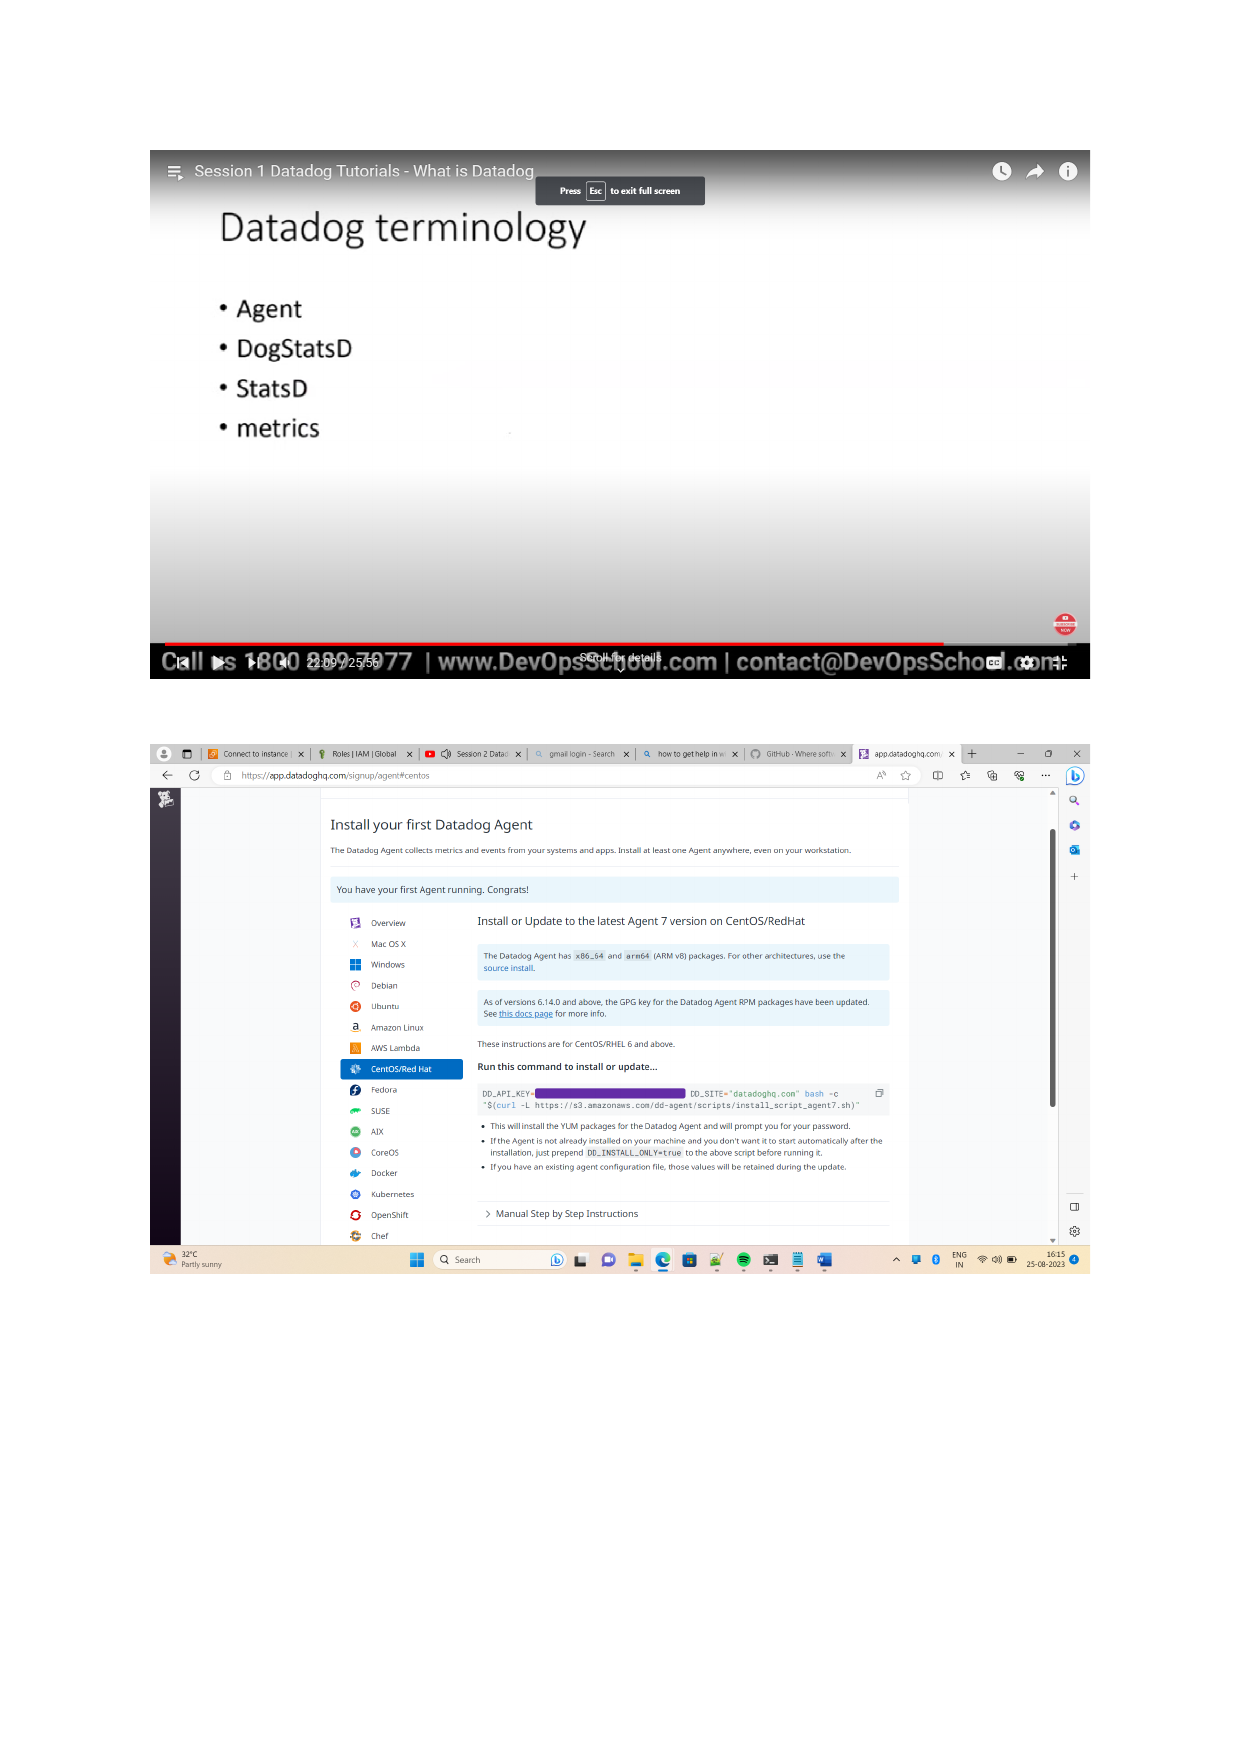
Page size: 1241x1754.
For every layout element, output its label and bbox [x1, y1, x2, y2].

picture [150, 744, 1091, 1274]
picture [150, 150, 1091, 679]
